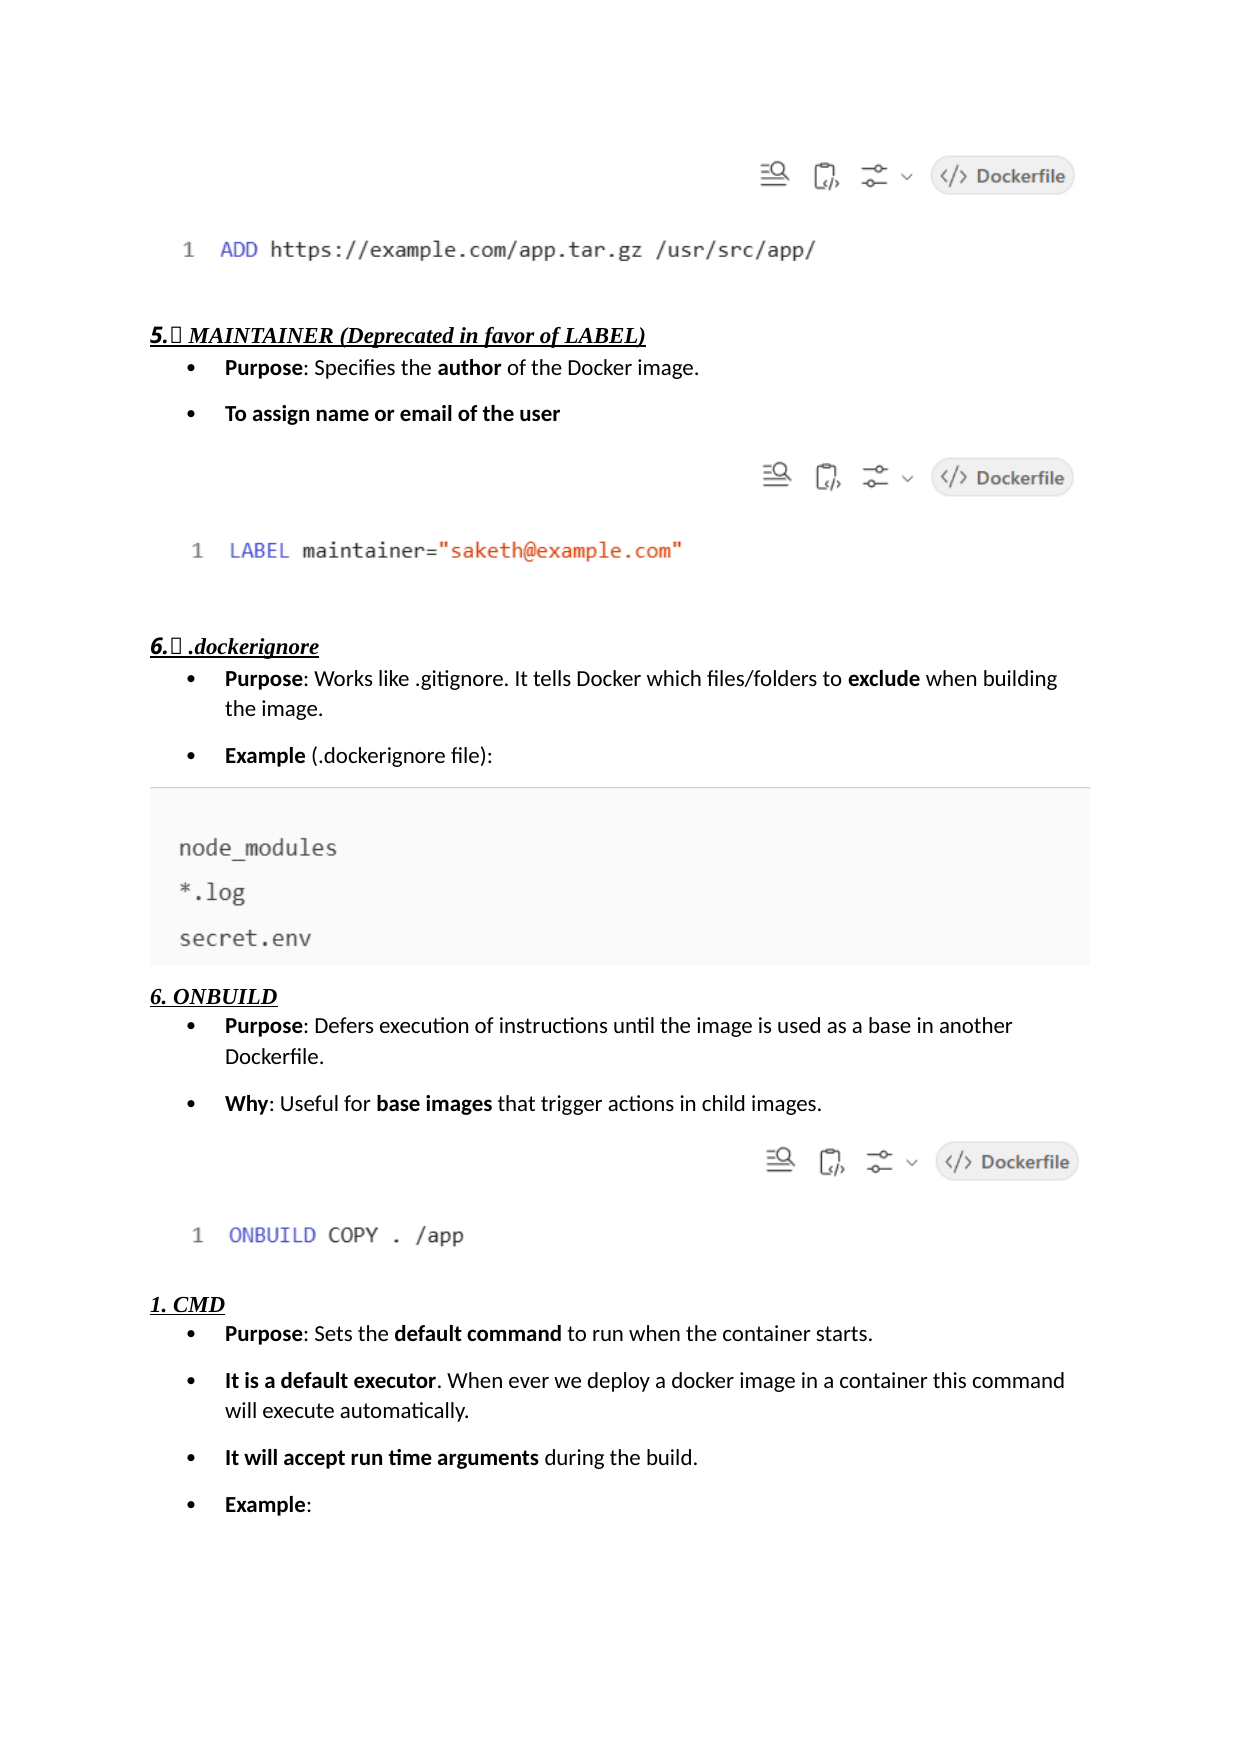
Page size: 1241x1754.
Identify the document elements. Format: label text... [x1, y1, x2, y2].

picture [150, 446, 1091, 611]
picture [150, 150, 1091, 301]
list Example: [187, 1490, 1090, 1518]
list It is a default executor. When ever we deploy a docker image in a container this command will execute automatically. [187, 1366, 1090, 1424]
list Example (.dockerignore file): [187, 741, 1090, 769]
subtitle 5.👤 MAINTAINER (Deprecated in favor of LABEL) [150, 319, 1090, 350]
list Why: Useful for base images that trigger actions in child images. [187, 1089, 1090, 1117]
list Purpose: Sets the default command to run when the container starts. [187, 1319, 1090, 1347]
list It will accept run time arguments during the build. [187, 1443, 1090, 1471]
subtitle 6. ONBUILD [150, 983, 1090, 1009]
list To assign name or email of the user [187, 399, 1090, 427]
subtitle 1. CMD [150, 1291, 1090, 1317]
subtitle 6.🚫 .dockerignore [150, 630, 1090, 661]
picture [150, 787, 1091, 965]
list Purpose: Defers execution of instructions until the image is used as a base in another Dockerfile. [187, 1012, 1090, 1070]
list Purpose: Works like .gitignore. It tells Docker which files/folders to exclude when building the image. [187, 664, 1090, 722]
list Purpose: Specifies the author of the Docker image. [187, 353, 1090, 381]
picture [150, 1135, 1091, 1272]
